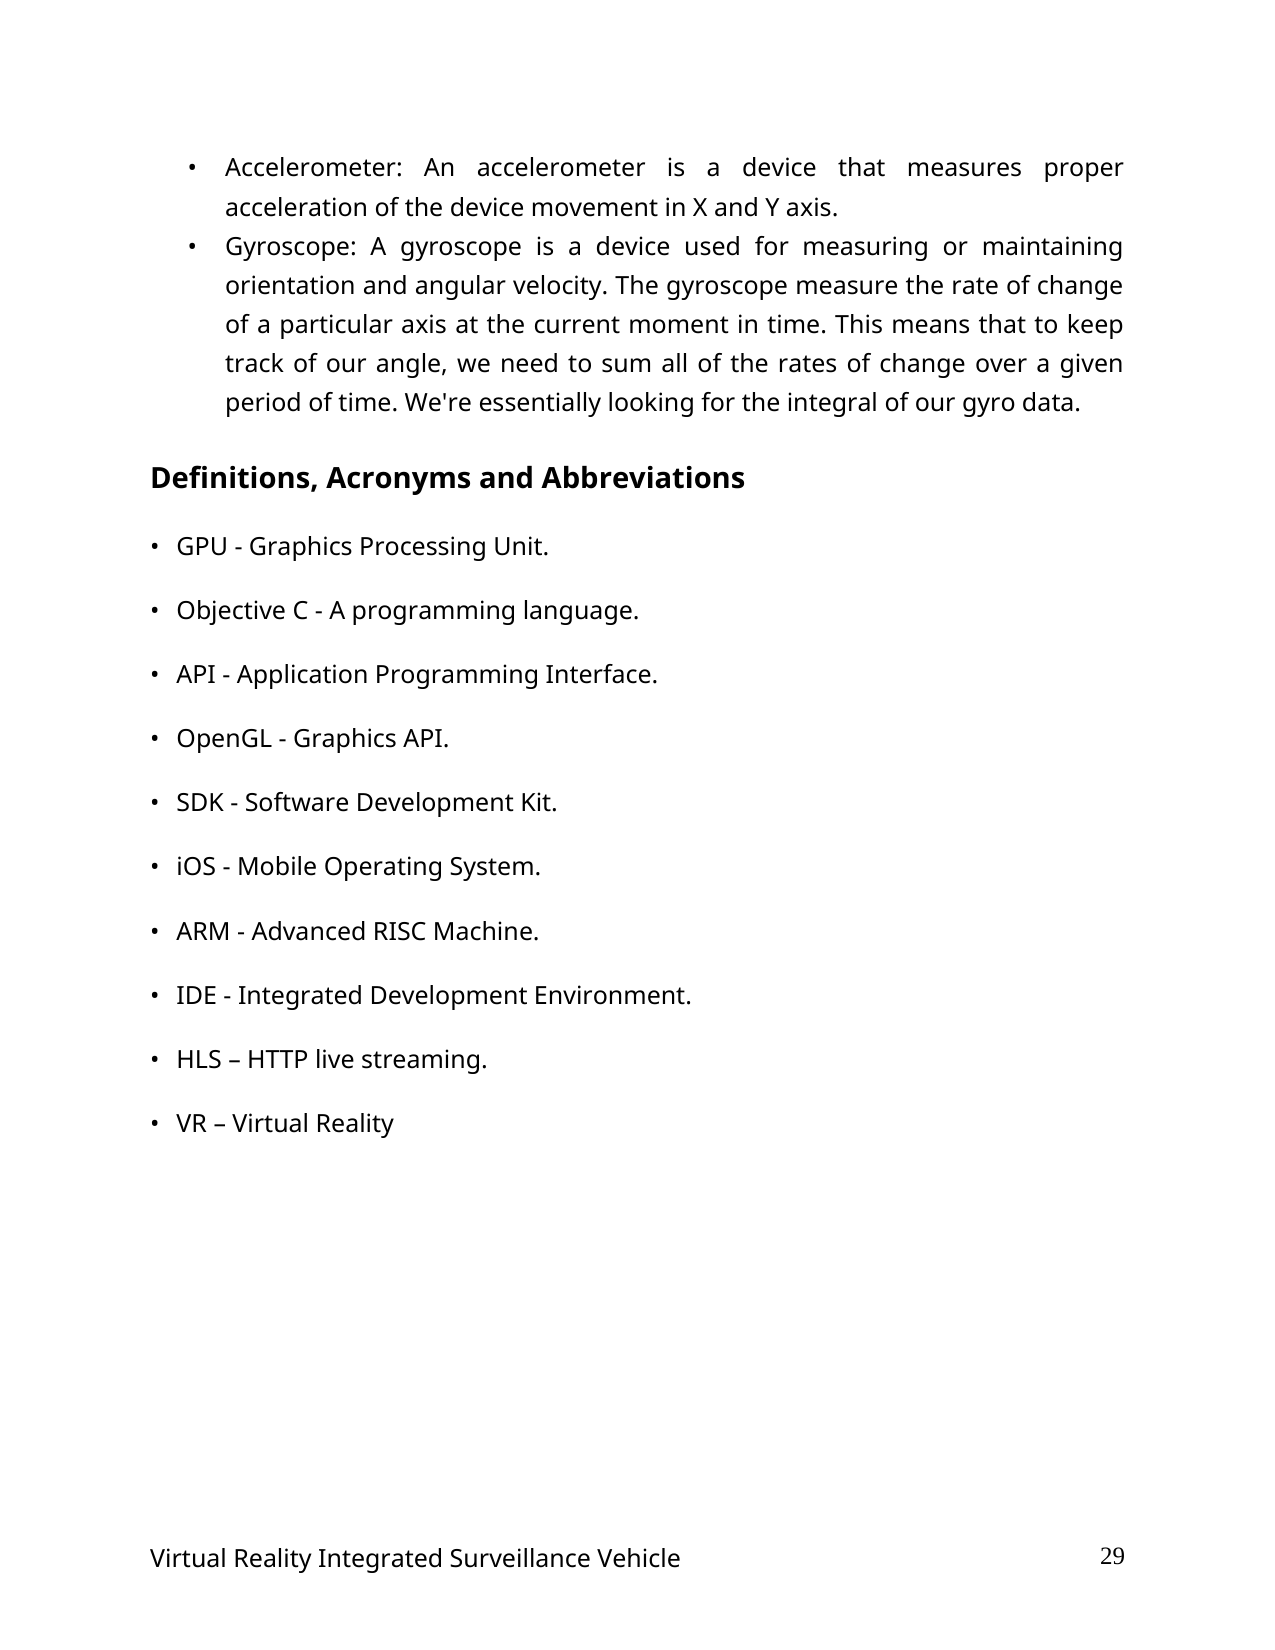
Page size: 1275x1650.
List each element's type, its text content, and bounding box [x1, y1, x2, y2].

list OpenGL - Graphics API. [150, 721, 1125, 755]
list Accelerometer: An accelerometer is a device that measures proper acceleration of the device movement in X and Y axis. [187, 150, 1125, 223]
list API - Application Programming Interface. [150, 656, 1125, 691]
list IDE - Integrated Development Environment. [150, 977, 1125, 1011]
list iOS - Mobile Operating System. [150, 849, 1125, 883]
list HLS – HTTP live streaming. [150, 1041, 1125, 1076]
list Gyroscope: A gyroscope is a device used for measuring or maintaining orientation and angular velocity. The gyroscope measure the rate of change of a particular axis at the current moment in time. This means that to keep track of our angle, we need to sum all of the rates of change over a given period of time. We're essentially looking for the integral of our gyro data. [187, 228, 1125, 419]
list GPU - Graphics Processing Unit. [150, 528, 1125, 562]
list Objective C - A programming language. [150, 592, 1125, 626]
list SDK - Software Development Kit. [150, 785, 1125, 819]
text Definitions, Acronyms and Abbreviations [150, 457, 1125, 497]
list VR – Virtual Reality [150, 1106, 1125, 1140]
list ARM - Advanced RISC Machine. [150, 913, 1125, 947]
